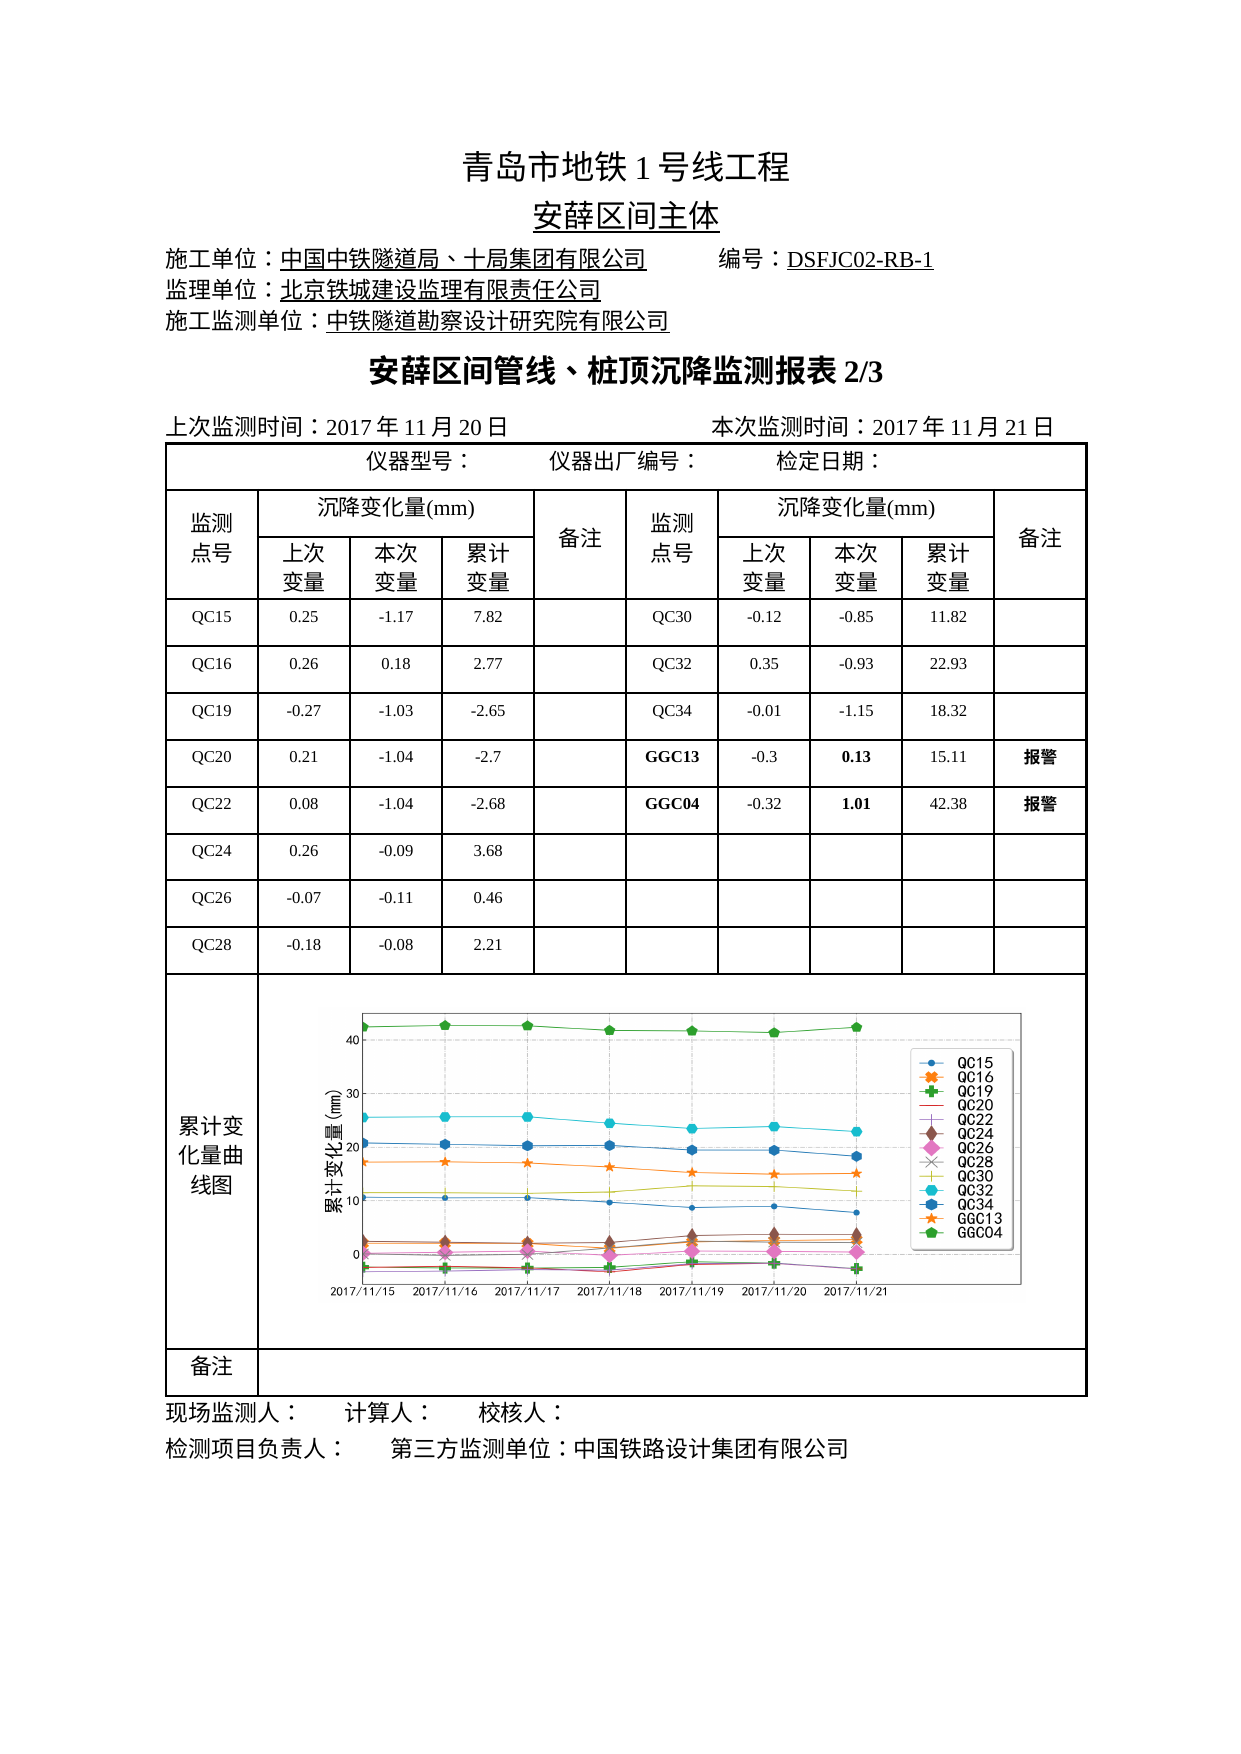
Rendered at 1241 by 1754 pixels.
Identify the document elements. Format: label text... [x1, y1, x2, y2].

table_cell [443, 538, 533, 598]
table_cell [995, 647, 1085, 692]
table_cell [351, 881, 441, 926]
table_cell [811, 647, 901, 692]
text 现场监测人： 计算人： 校核人： [165, 1397, 1087, 1428]
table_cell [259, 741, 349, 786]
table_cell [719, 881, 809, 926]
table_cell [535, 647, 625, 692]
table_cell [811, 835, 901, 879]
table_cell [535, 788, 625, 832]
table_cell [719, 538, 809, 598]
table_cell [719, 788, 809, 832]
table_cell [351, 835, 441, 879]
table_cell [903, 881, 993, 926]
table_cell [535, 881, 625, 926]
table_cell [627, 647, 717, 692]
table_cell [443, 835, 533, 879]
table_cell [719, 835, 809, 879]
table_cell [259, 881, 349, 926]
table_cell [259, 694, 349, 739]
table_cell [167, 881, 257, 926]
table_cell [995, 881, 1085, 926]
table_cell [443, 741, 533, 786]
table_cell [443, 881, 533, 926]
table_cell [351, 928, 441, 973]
text 检测项目负责人： 第三方监测单位：中国铁路设计集团有限公司 [165, 1433, 1087, 1464]
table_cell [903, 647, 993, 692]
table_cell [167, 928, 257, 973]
text 施工单位：中国中铁隧道局、十局集团有限公司 编号：DSFJC02-RB-1 [165, 243, 1087, 274]
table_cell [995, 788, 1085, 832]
text 上次监测时间：2017年11月20日 本次监测时间：2017年11月21日 [165, 411, 1087, 442]
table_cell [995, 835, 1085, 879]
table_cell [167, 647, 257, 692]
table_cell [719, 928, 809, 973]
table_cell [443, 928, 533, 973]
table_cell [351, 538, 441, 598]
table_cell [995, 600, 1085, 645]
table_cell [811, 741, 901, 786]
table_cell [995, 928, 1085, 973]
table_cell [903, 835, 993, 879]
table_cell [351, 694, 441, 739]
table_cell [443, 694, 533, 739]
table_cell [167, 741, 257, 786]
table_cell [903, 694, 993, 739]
text 安薛区间主体 [165, 184, 1087, 239]
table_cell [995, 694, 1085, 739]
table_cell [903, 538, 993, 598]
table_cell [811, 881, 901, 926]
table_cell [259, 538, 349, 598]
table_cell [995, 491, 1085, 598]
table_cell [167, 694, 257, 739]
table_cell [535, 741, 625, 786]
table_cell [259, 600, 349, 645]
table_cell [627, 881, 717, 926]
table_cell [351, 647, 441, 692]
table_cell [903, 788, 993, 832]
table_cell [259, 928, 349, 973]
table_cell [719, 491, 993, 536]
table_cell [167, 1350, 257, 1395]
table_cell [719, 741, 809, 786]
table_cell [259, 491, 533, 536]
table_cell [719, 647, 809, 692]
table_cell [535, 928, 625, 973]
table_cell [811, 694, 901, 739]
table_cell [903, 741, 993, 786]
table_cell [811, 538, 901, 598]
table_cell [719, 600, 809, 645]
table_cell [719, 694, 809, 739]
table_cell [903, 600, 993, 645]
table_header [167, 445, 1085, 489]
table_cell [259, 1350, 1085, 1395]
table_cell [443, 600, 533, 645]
picture [317, 1007, 1027, 1303]
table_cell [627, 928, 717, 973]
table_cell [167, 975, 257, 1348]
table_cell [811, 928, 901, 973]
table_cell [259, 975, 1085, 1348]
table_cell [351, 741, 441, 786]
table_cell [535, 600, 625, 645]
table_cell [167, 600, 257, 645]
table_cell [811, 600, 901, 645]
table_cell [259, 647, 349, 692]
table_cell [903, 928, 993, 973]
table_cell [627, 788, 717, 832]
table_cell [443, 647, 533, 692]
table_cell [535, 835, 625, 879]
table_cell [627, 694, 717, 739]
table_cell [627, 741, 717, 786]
text 安薛区间管线、桩顶沉降监测报表2/3 [165, 349, 1087, 392]
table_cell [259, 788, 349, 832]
text 监理单位：北京铁城建设监理有限责任公司 [165, 274, 1087, 305]
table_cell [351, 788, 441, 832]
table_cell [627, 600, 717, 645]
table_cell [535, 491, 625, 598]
text 施工监测单位：中铁隧道勘察设计研究院有限公司 [165, 305, 1087, 337]
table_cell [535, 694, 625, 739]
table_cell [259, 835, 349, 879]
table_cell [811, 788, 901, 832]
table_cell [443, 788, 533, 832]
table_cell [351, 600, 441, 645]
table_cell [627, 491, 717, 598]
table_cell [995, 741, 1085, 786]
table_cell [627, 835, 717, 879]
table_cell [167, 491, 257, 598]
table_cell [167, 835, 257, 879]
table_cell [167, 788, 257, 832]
text 青岛市地铁1号线工程 [165, 159, 1087, 184]
